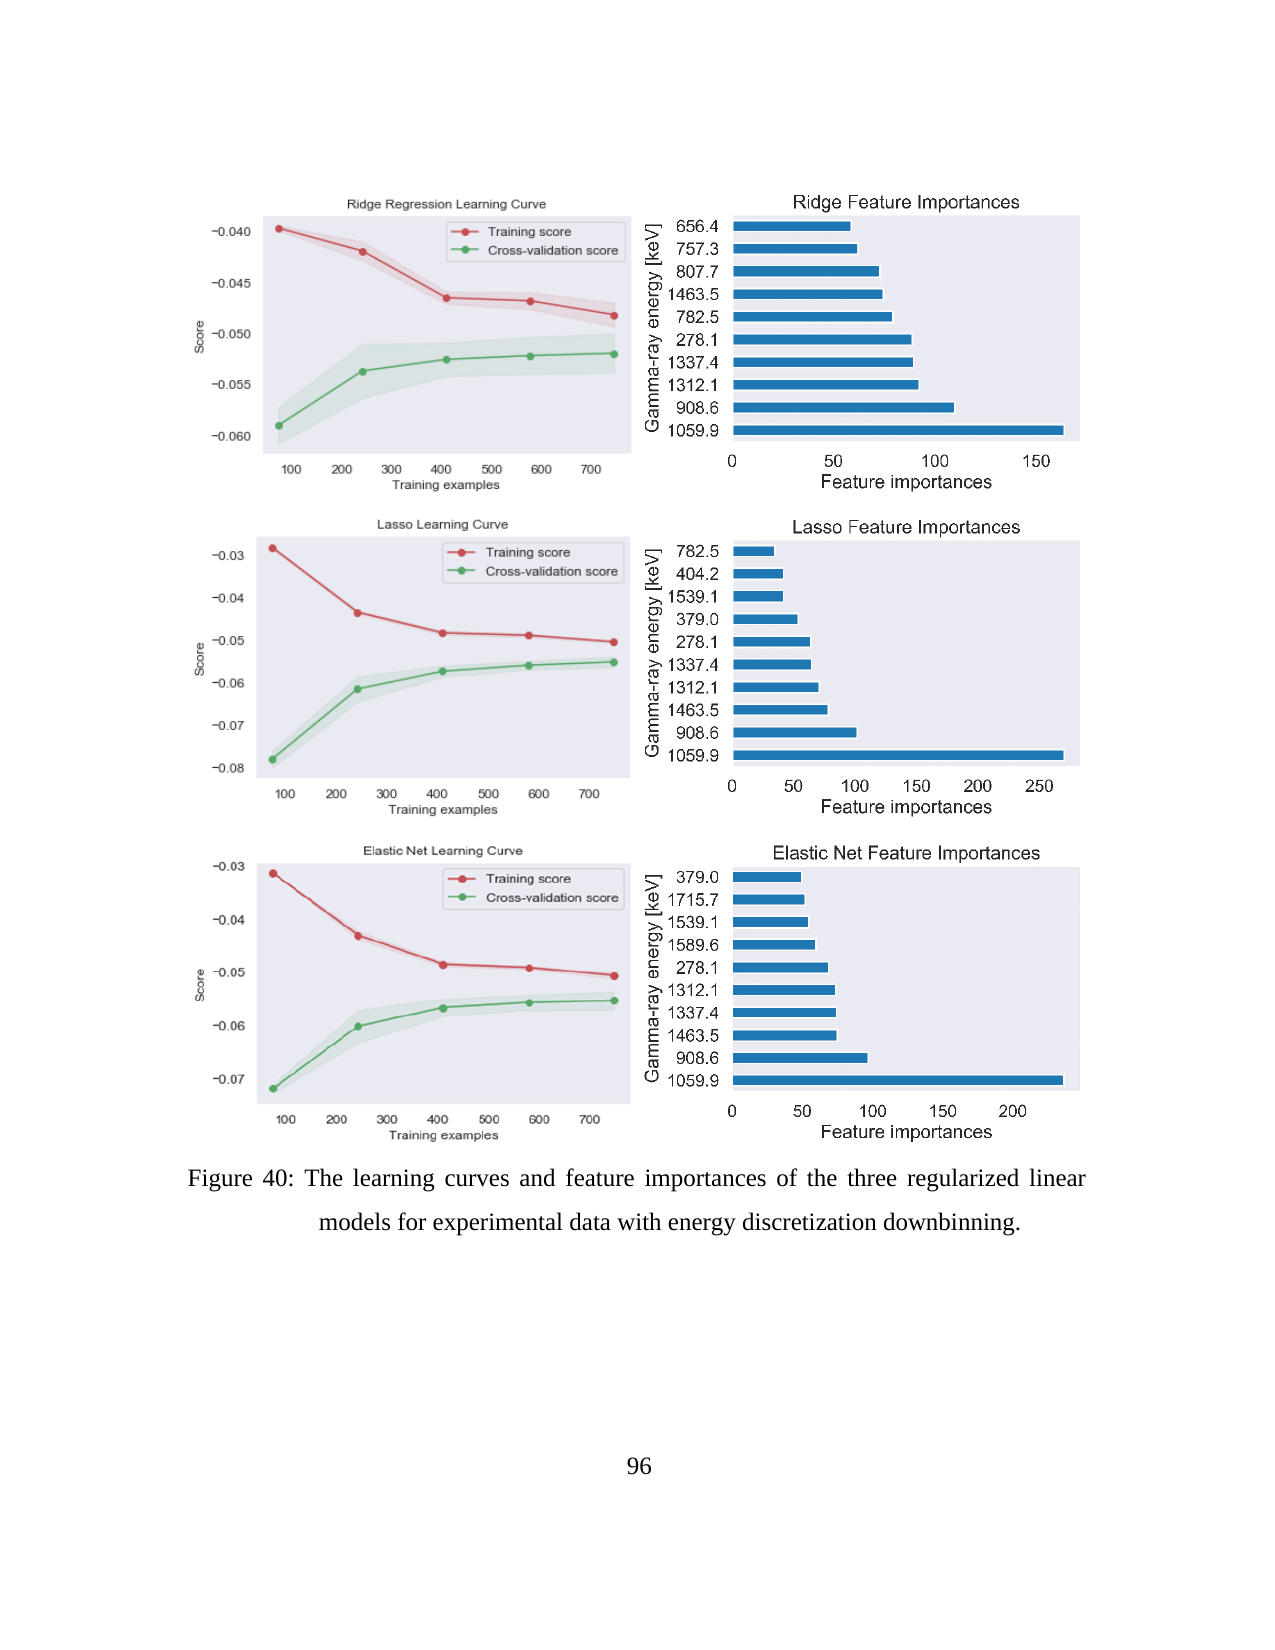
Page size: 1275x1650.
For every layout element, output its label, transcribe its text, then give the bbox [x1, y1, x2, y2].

subtitle Figure 40: The learning curves and feature importances of the three regularized linear models for experimental data with energy discretization downbinning. [187, 1163, 1087, 1235]
picture [187, 187, 1088, 499]
picture [187, 838, 1088, 1149]
picture [187, 512, 1088, 824]
